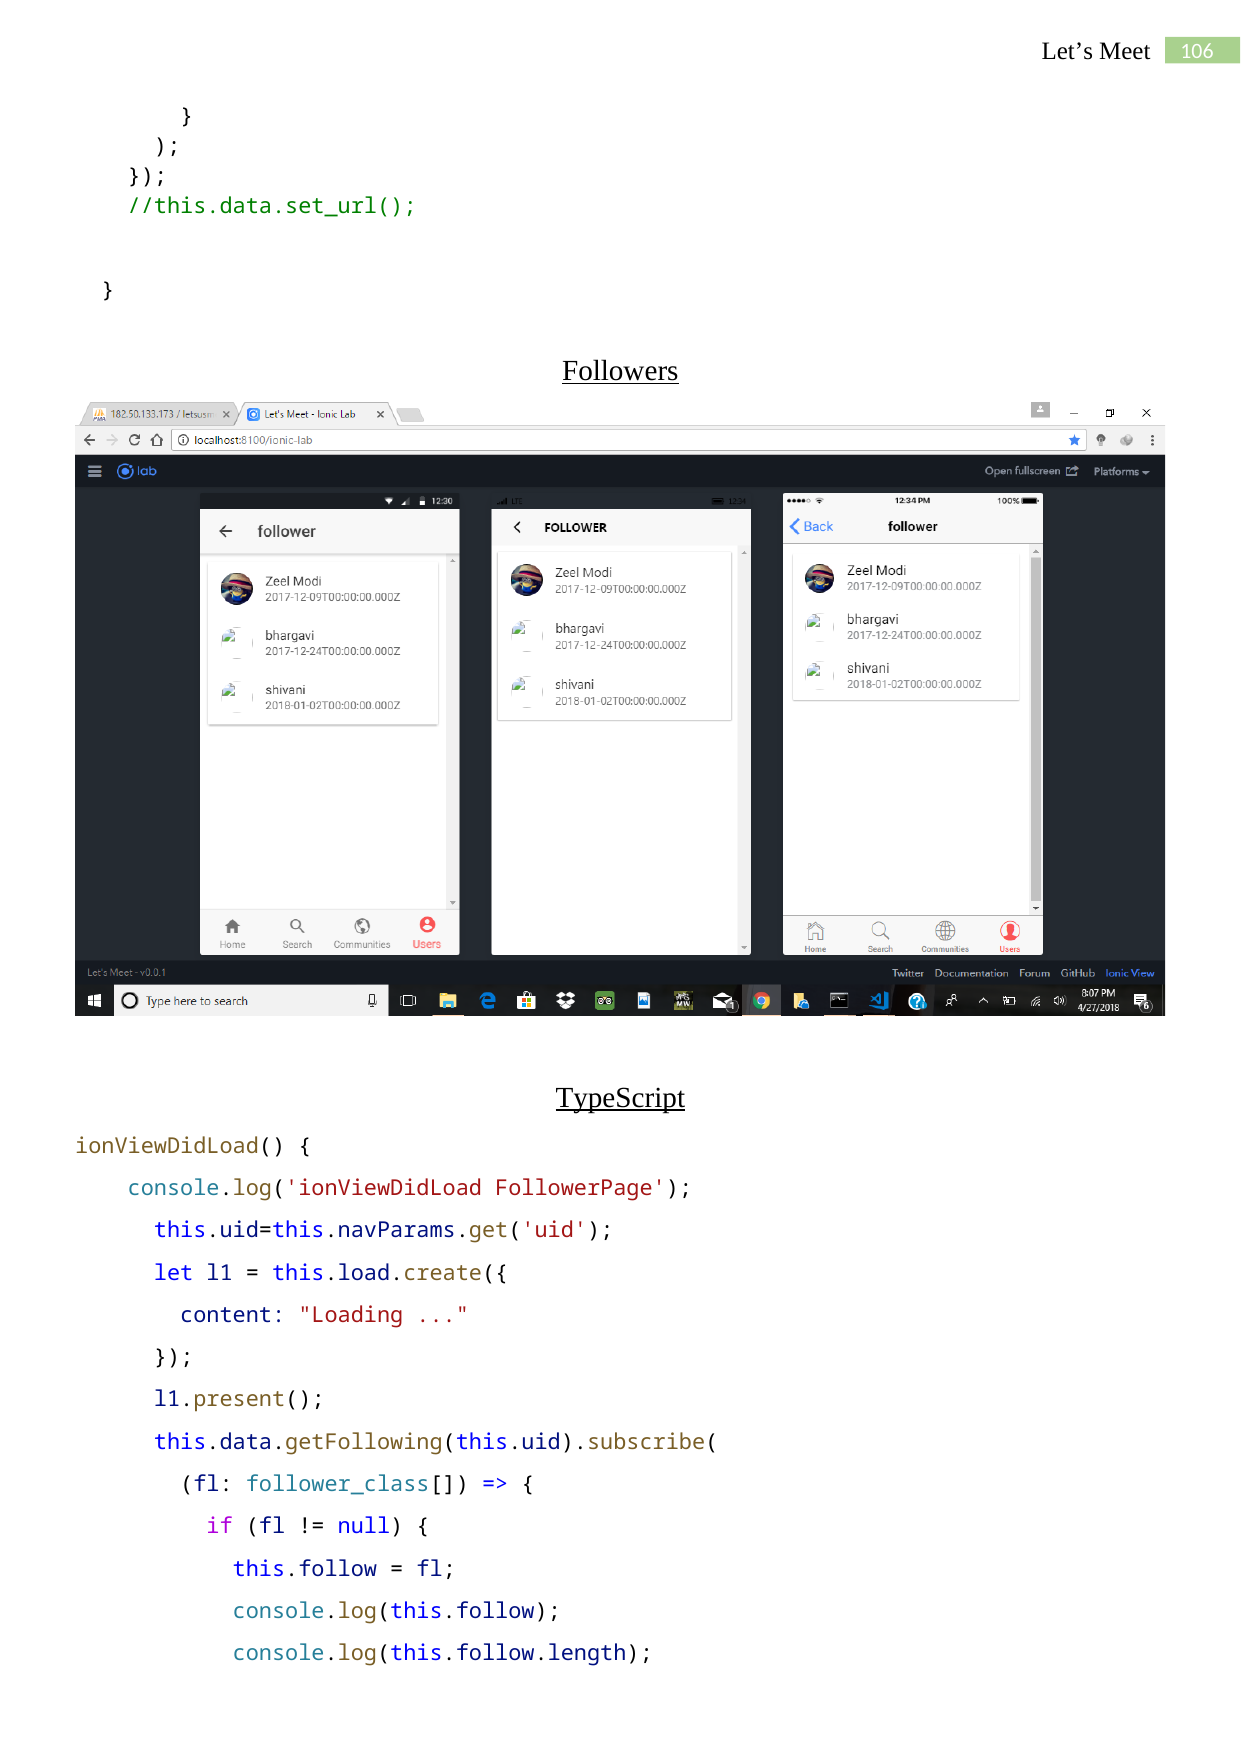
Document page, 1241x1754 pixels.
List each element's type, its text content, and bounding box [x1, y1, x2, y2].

text this.data.getFollowing(this.uid).subscribe( [75, 1426, 1165, 1456]
text TypeScript [75, 1080, 1165, 1114]
text if (fl != null) { [75, 1510, 1165, 1540]
text }); [75, 160, 1165, 190]
text } [75, 100, 1165, 130]
text let l1 = this.load.create({ [75, 1257, 1165, 1286]
text content: "Loading ..." [75, 1299, 1165, 1329]
text ); [75, 130, 1165, 160]
text this.uid=this.navParams.get('uid'); [75, 1214, 1165, 1244]
text this.follow = fl; [75, 1553, 1165, 1582]
text ionViewDidLoad() { [75, 1130, 1165, 1159]
text }); [75, 1341, 1165, 1371]
picture [75, 402, 1166, 1016]
text //this.data.set_url(); [75, 190, 1165, 219]
text (fl: follower_class[]) => { [75, 1468, 1165, 1498]
text Followers [75, 353, 1165, 387]
text console.log('ionViewDidLoad FollowerPage'); [75, 1172, 1165, 1202]
text l1.present(); [75, 1383, 1165, 1413]
text console.log(this.follow.length); [75, 1637, 1165, 1667]
text console.log(this.follow); [75, 1595, 1165, 1625]
text } [75, 274, 1165, 304]
